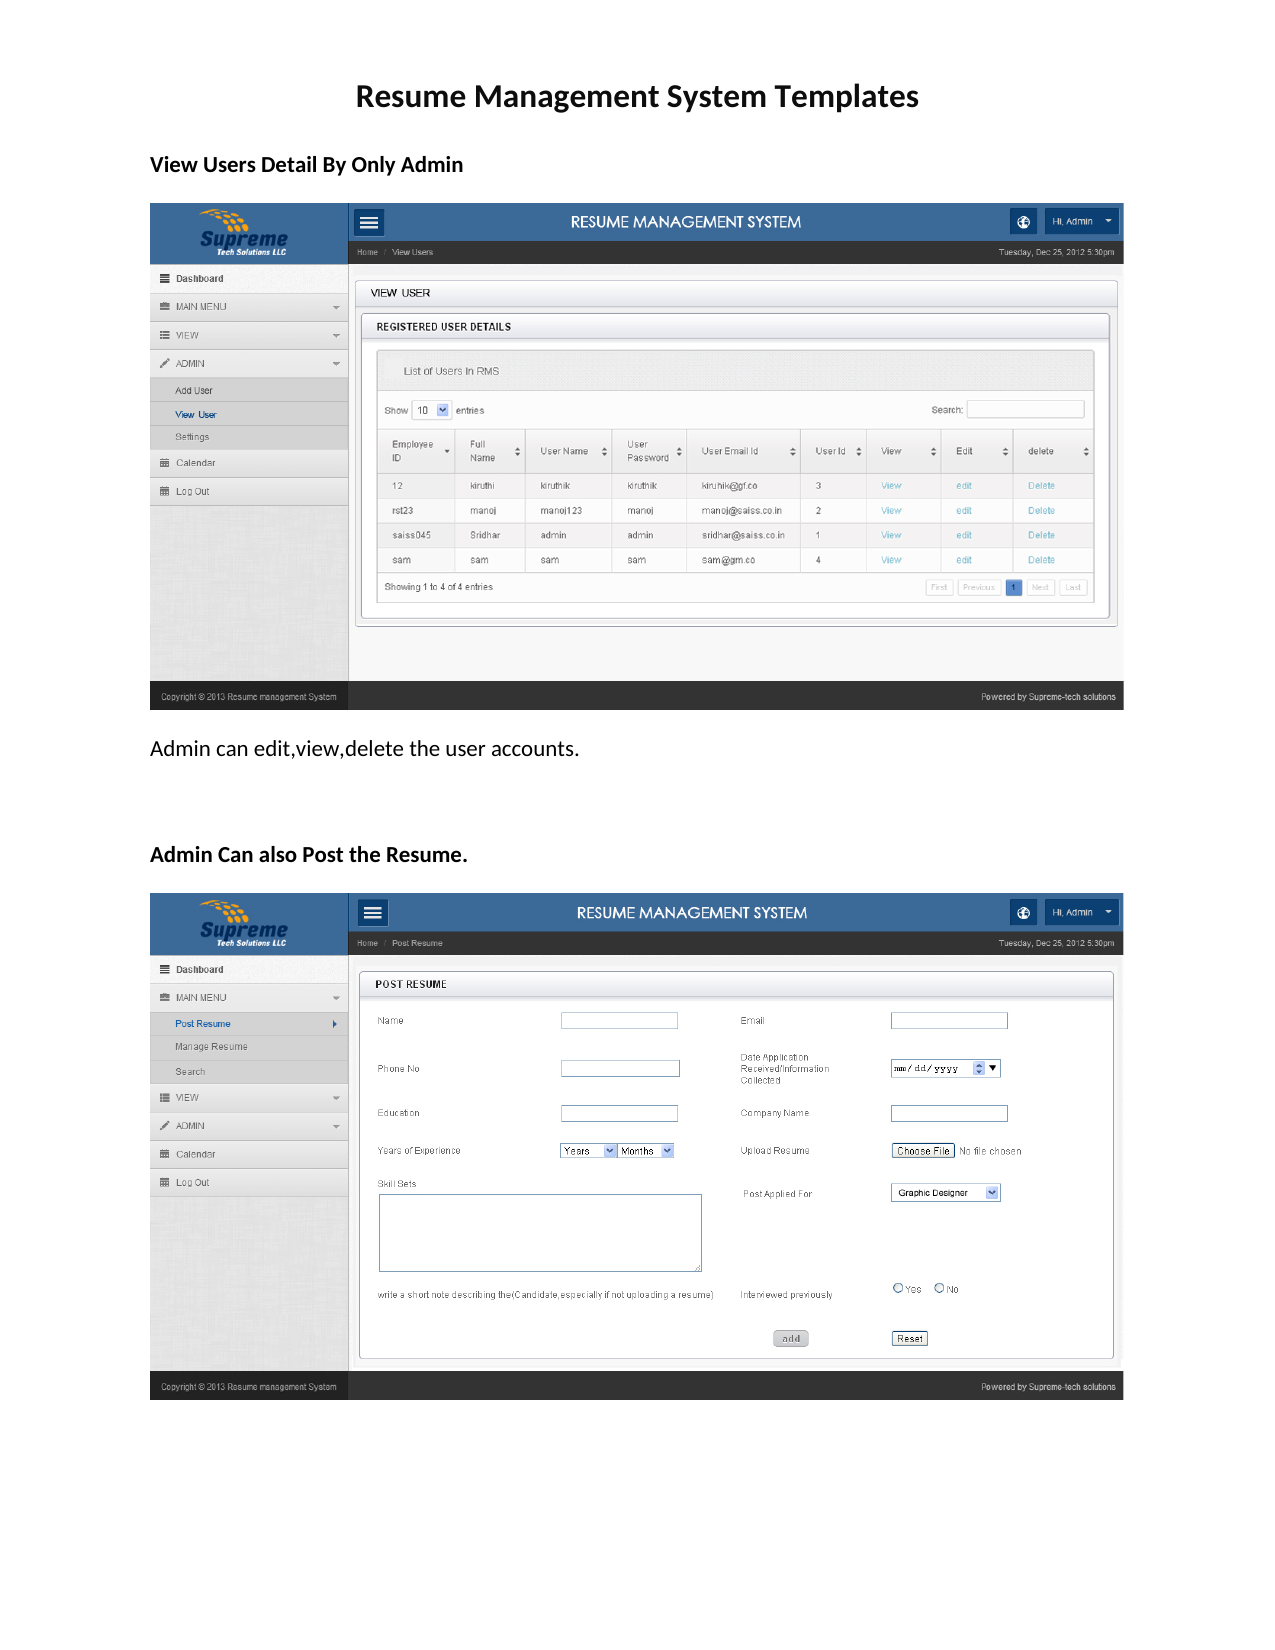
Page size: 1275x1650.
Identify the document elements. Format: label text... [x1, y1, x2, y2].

picture [150, 893, 1124, 1400]
picture [150, 203, 1124, 710]
text View Users Detail By Only Admin [150, 150, 1125, 178]
text Admin Can also Post the Resume. [150, 841, 1125, 869]
text Admin can edit,view,delete the user accounts. [150, 734, 1125, 763]
